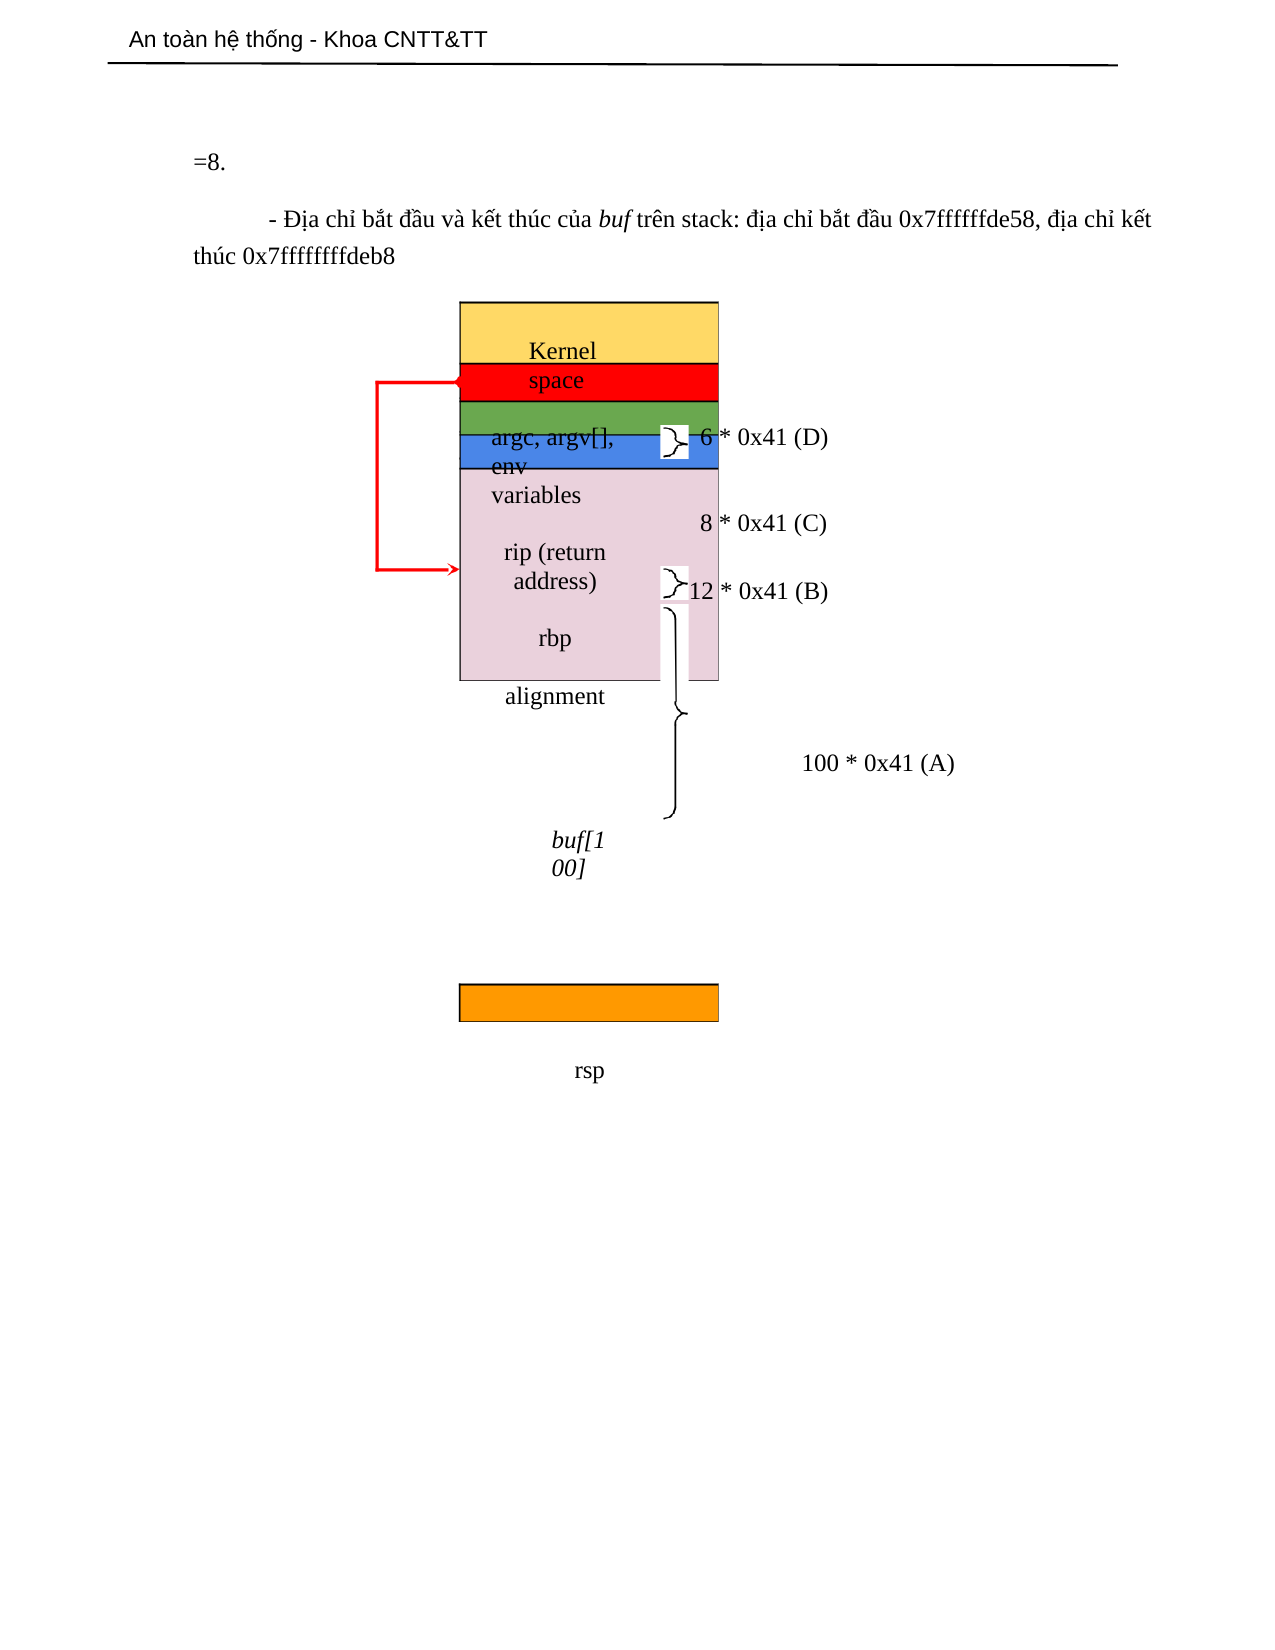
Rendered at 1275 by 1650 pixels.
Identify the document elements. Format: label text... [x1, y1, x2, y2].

text =8. [193, 147, 1157, 176]
picture [660, 777, 689, 821]
text Kernel space [528, 336, 614, 393]
list Địa chỉ bắt đầu và kết thúc của buf trên stack: địa chỉ bắt đầu 0x7ffffffde58, địa chỉ kết thúc 0x7ffffffffdeb8 [193, 204, 1157, 270]
text rip (return address) [495, 537, 614, 595]
text rbp [495, 623, 614, 652]
picture [458, 983, 719, 1022]
text 12 * 0x41 (B) [660, 566, 1157, 605]
text 6 * 0x41 (D) [700, 422, 1157, 451]
text rsp [574, 1055, 614, 1083]
picture [375, 301, 719, 748]
text argc, argv[], env variables [491, 422, 614, 508]
text 8 * 0x41 (C) [700, 508, 1157, 537]
text 100 * 0x41 (A) [660, 748, 955, 777]
text buf[100] [551, 825, 614, 882]
text alignment [495, 681, 614, 710]
